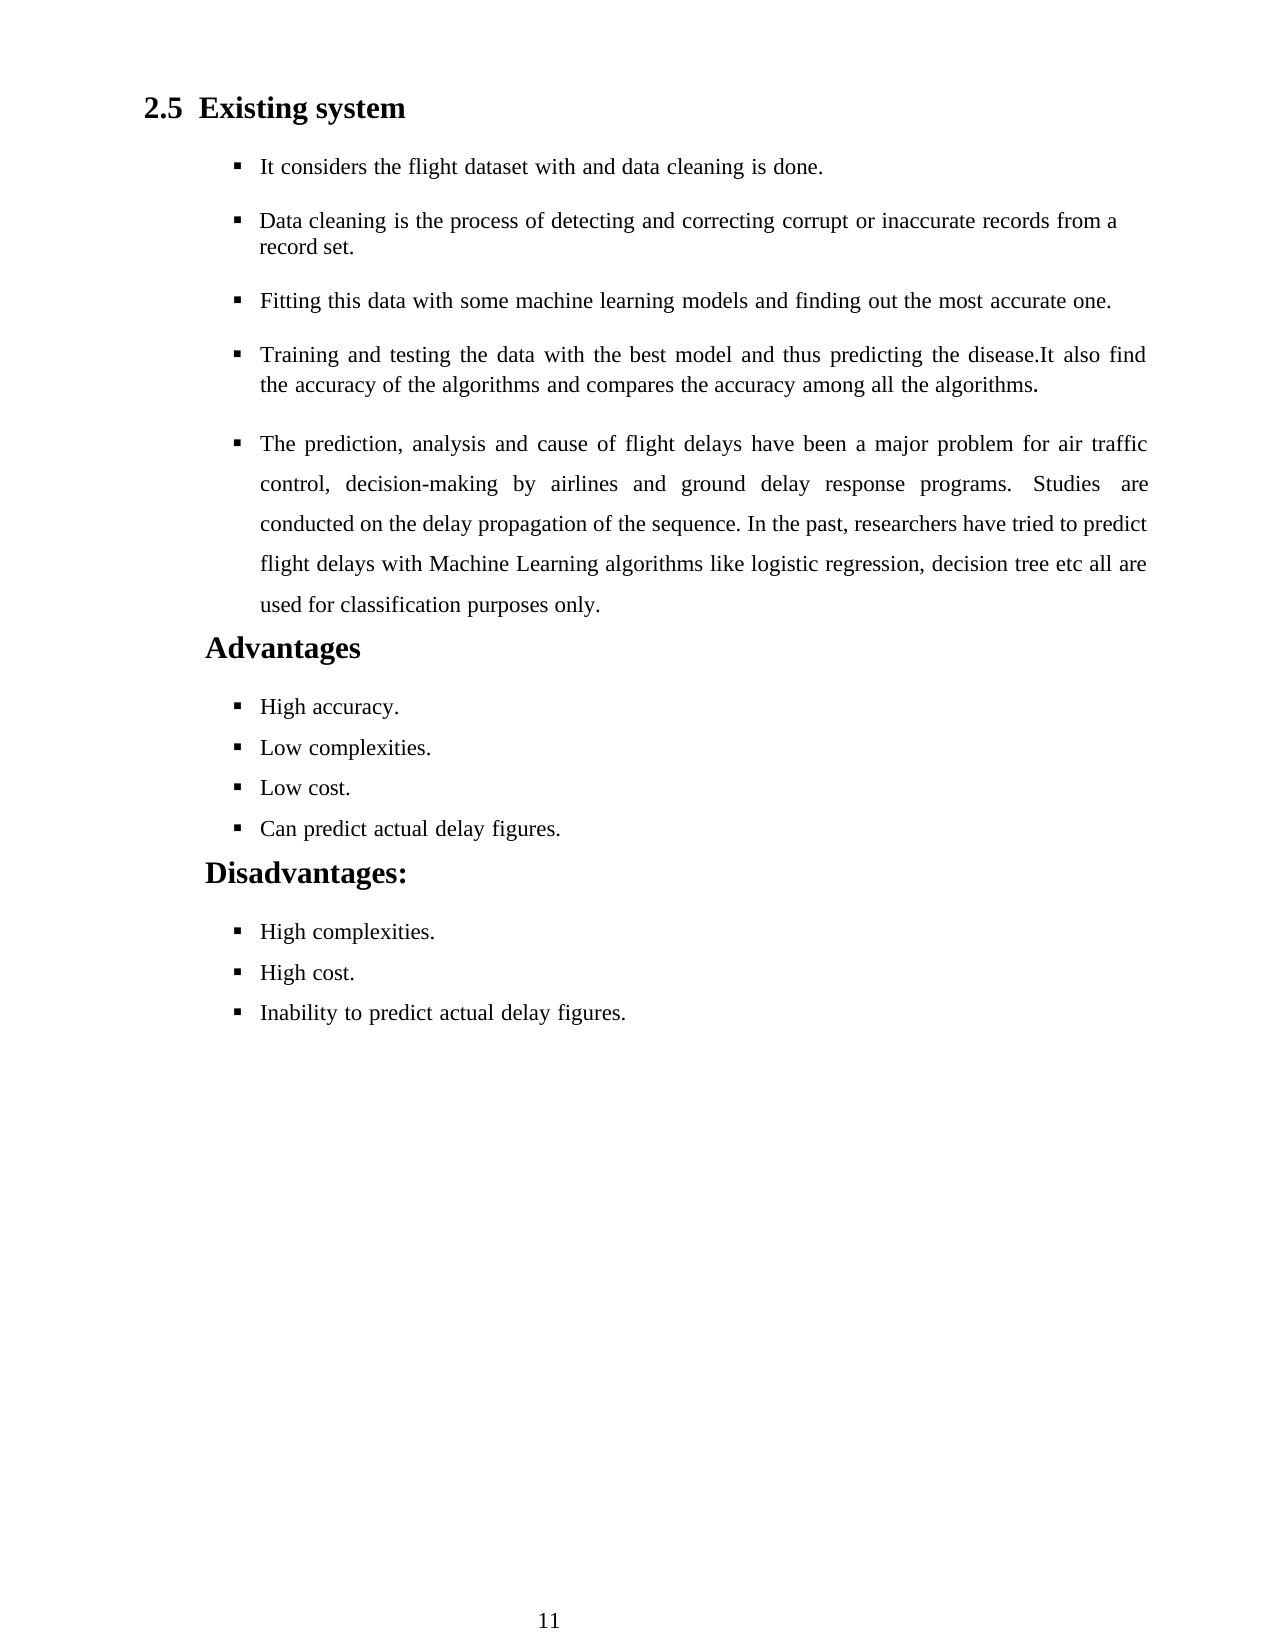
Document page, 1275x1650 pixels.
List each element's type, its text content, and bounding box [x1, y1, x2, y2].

list High cost. [232, 959, 1231, 985]
list Training and testing the data with the best model and thus predicting the disease.It also find the accuracy of the algorithms and compares the accuracy among all the algorithms. [232, 341, 1149, 399]
list It considers the flight dataset with and data cleaning is done. [232, 153, 1231, 179]
list High accuracy. [232, 693, 1231, 719]
list Data cleaning is the process of detecting and correcting corrupt or inaccurate records from a record set. [232, 207, 1120, 259]
list Inability to predict actual delay figures. [232, 999, 1231, 1026]
subtitle 2.5 Existing system [144, 90, 1231, 126]
list Low cost. [232, 774, 1231, 801]
list Fitting this data with some machine learning models and finding out the most accurate one. [232, 287, 1231, 313]
list Can predict actual delay figures. [232, 815, 1231, 841]
subtitle Disadvantages: [205, 855, 1231, 891]
subtitle Advantages [205, 631, 1231, 665]
list The prediction, analysis and cause of flight delays have been a major problem for air traffic control, decision-making by airlines and ground delay response programs. Studies are conducted on the delay propagation of the sequence. In the past, researchers have tried to predict flight delays with Machine Learning algorithms like logistic regression, decision tree etc all are used for classification purposes only. [232, 429, 1149, 617]
list Low complexities. [232, 734, 1231, 760]
list High complexities. [232, 918, 1231, 944]
